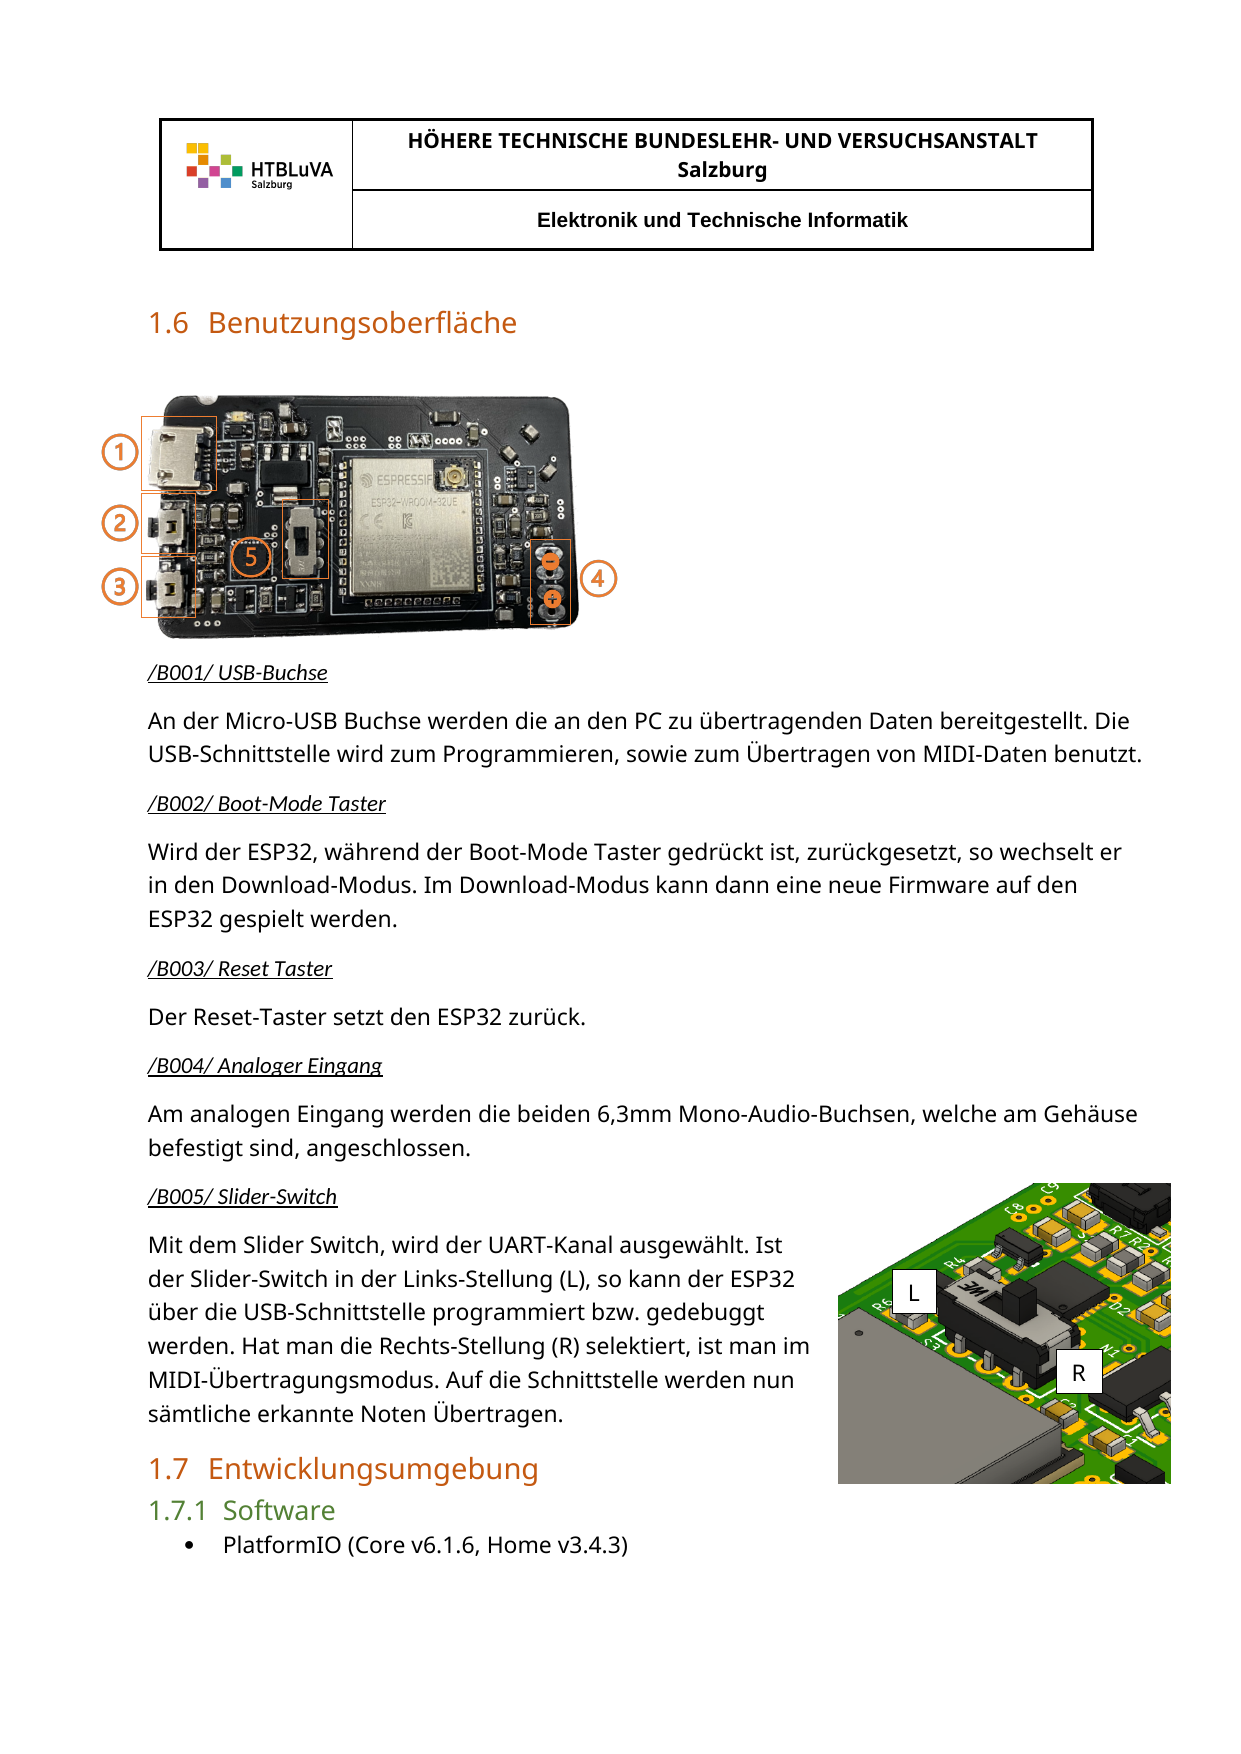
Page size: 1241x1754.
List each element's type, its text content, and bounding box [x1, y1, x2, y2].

text /B004/ Analoger Eingang [148, 1051, 1144, 1079]
picture [164, 123, 352, 208]
picture [147, 557, 195, 617]
text Wird der ESP32, während der Boot-Mode Taster gedrückt ist, zurückgesetzt, so wechselt er in den Download-Modus. Im Download-Modus kann dann eine neue Firmware auf den ESP32 gespielt werden. [148, 836, 1144, 934]
subtitle Software [148, 1492, 1144, 1529]
text /B003/ Reset Taster [148, 954, 1144, 982]
picture [147, 494, 195, 553]
picture [147, 396, 621, 638]
subtitle Benutzungsoberfläche [148, 302, 1144, 342]
list PlatformIO (Core v6.1.6, Home v3.4.3) [185, 1529, 1144, 1560]
text Am analogen Eingang werden die beiden 6,3mm Mono-Audio-Buchsen, welche am Gehäuse befestigt sind, angeschlossen. [148, 1098, 1144, 1163]
picture [838, 1183, 1171, 1484]
text Der Reset-Taster setzt den ESP32 zurück. [148, 1001, 1144, 1032]
picture [98, 501, 142, 545]
text Mit dem Slider Switch, wird der UART-Kanal ausgewählt. Ist der Slider-Switch in der Links-Stellung (L), so kann der ESP32 über die USB-Schnittstelle programmiert bzw. gedebuggt werden. Hat man die Rechts-Stellung (R) selektiert, ist man im MIDI-Übertragungsmodus. Auf die Schnittstelle werden nun sämtliche erkannte Noten Übertragen. [148, 1229, 838, 1429]
picture [98, 565, 142, 609]
text /B002/ Boot-Mode Taster [148, 789, 1144, 817]
picture [98, 431, 142, 474]
text /B005/ Slider-Switch [148, 1182, 1144, 1210]
subtitle Entwicklungsumgebung [148, 1448, 1144, 1488]
picture [147, 417, 216, 490]
text An der Micro-USB Buchse werden die an den PC zu übertragenden Daten bereitgestellt. Die USB-Schnittstelle wird zum Programmieren, sowie zum Übertragen von MIDI-Daten benutzt. [148, 705, 1144, 770]
text /B001/ USB-Buchse [148, 658, 1144, 686]
